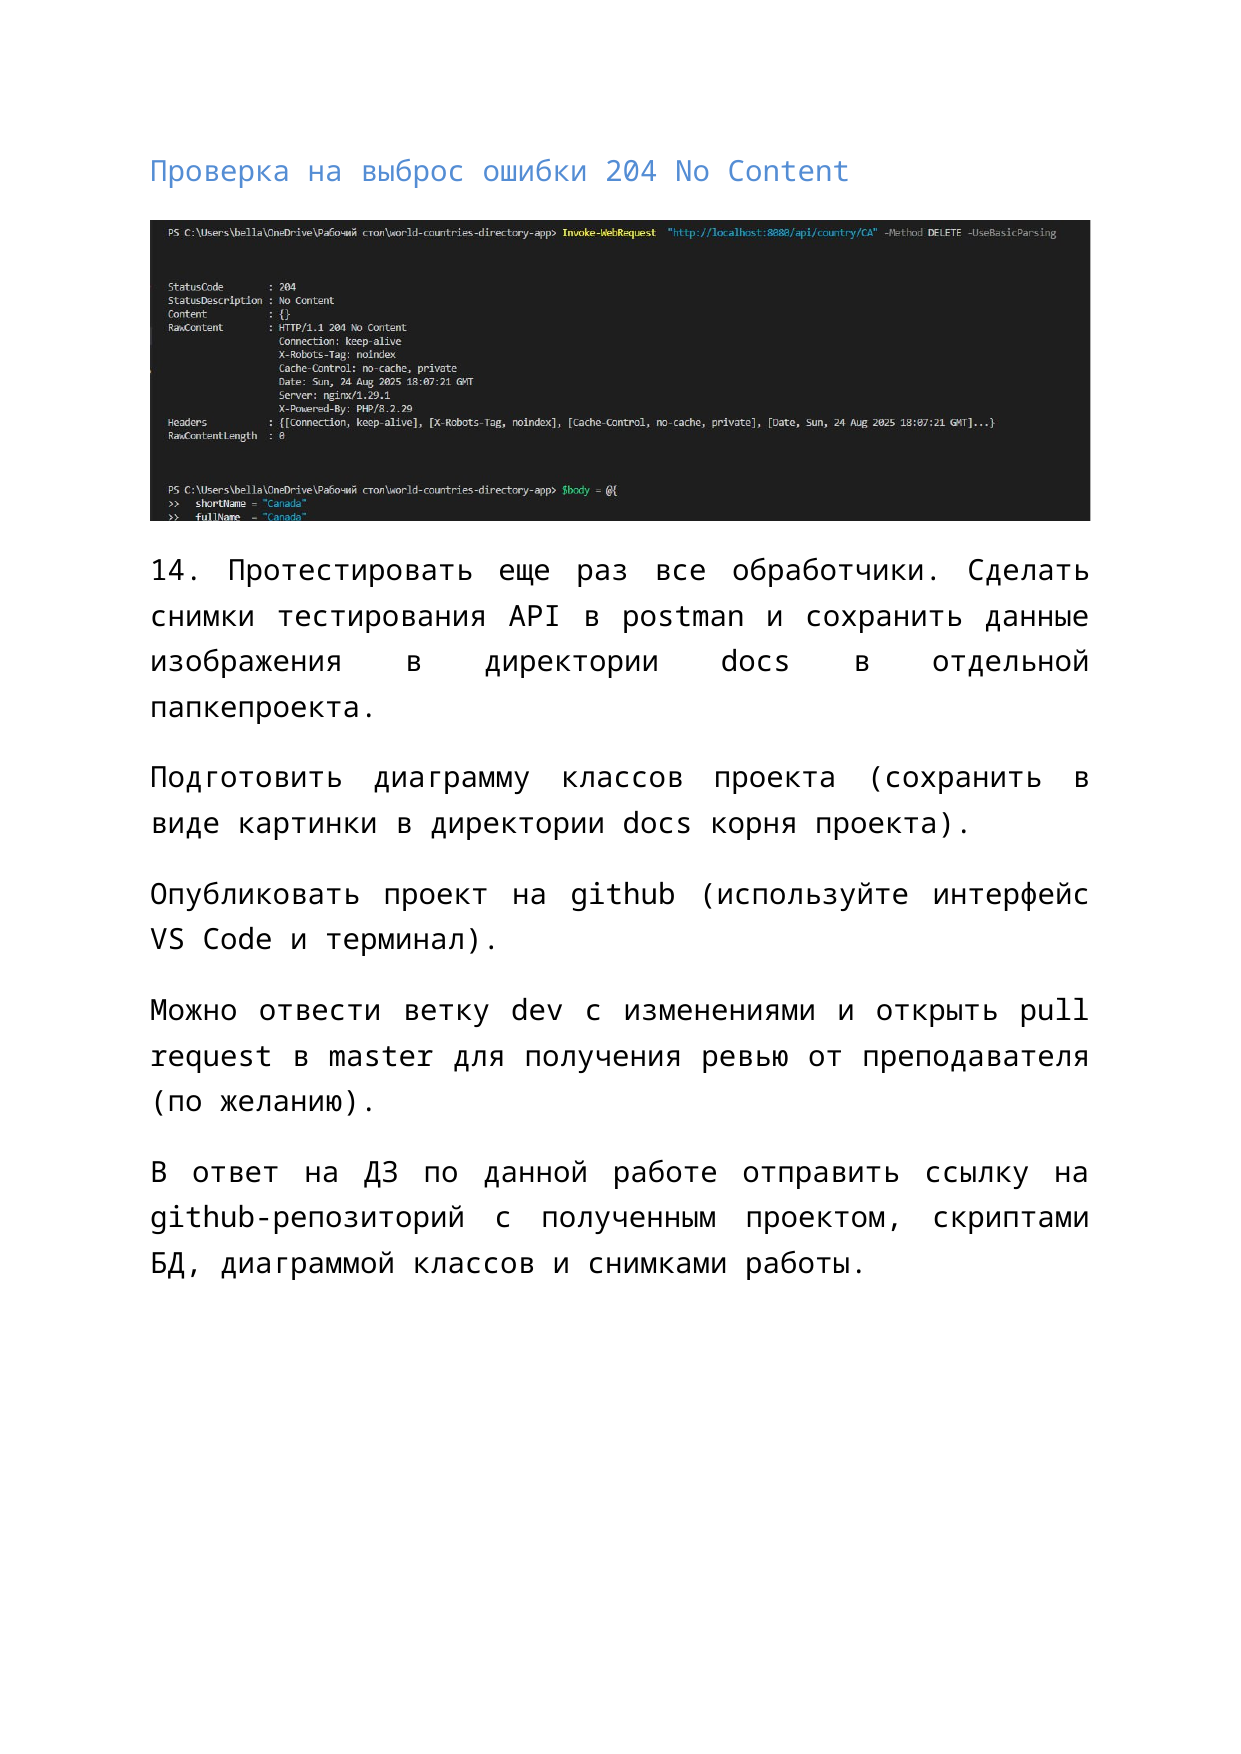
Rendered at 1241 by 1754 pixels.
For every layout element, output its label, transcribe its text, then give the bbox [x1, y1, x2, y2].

text Подготовить диаграмму классов проекта (сохранить в виде картинки в директории docs корня проекта). [150, 757, 1090, 842]
text Опубликовать проект на github (используйте интерфейс VS Code и терминал). [150, 873, 1090, 958]
picture [150, 220, 1091, 521]
text 14. Протестировать еще раз все обработчики. Сделать снимки тестирования API в postman и сохранить данные изображения в директории docs в отдельной папкепроекта. [150, 549, 1090, 726]
text Проверка на выброс ошибки 204 No Content [150, 150, 1090, 190]
text В ответ на ДЗ по данной работе отправить ссылку на github-репозиторий с полученным проектом, скриптами БД, диаграммой классов и снимками работы. [150, 1151, 1090, 1282]
text Можно отвести ветку dev с изменениями и открыть pull request в master для получения ревью от преподавателя (по желанию). [150, 989, 1090, 1120]
